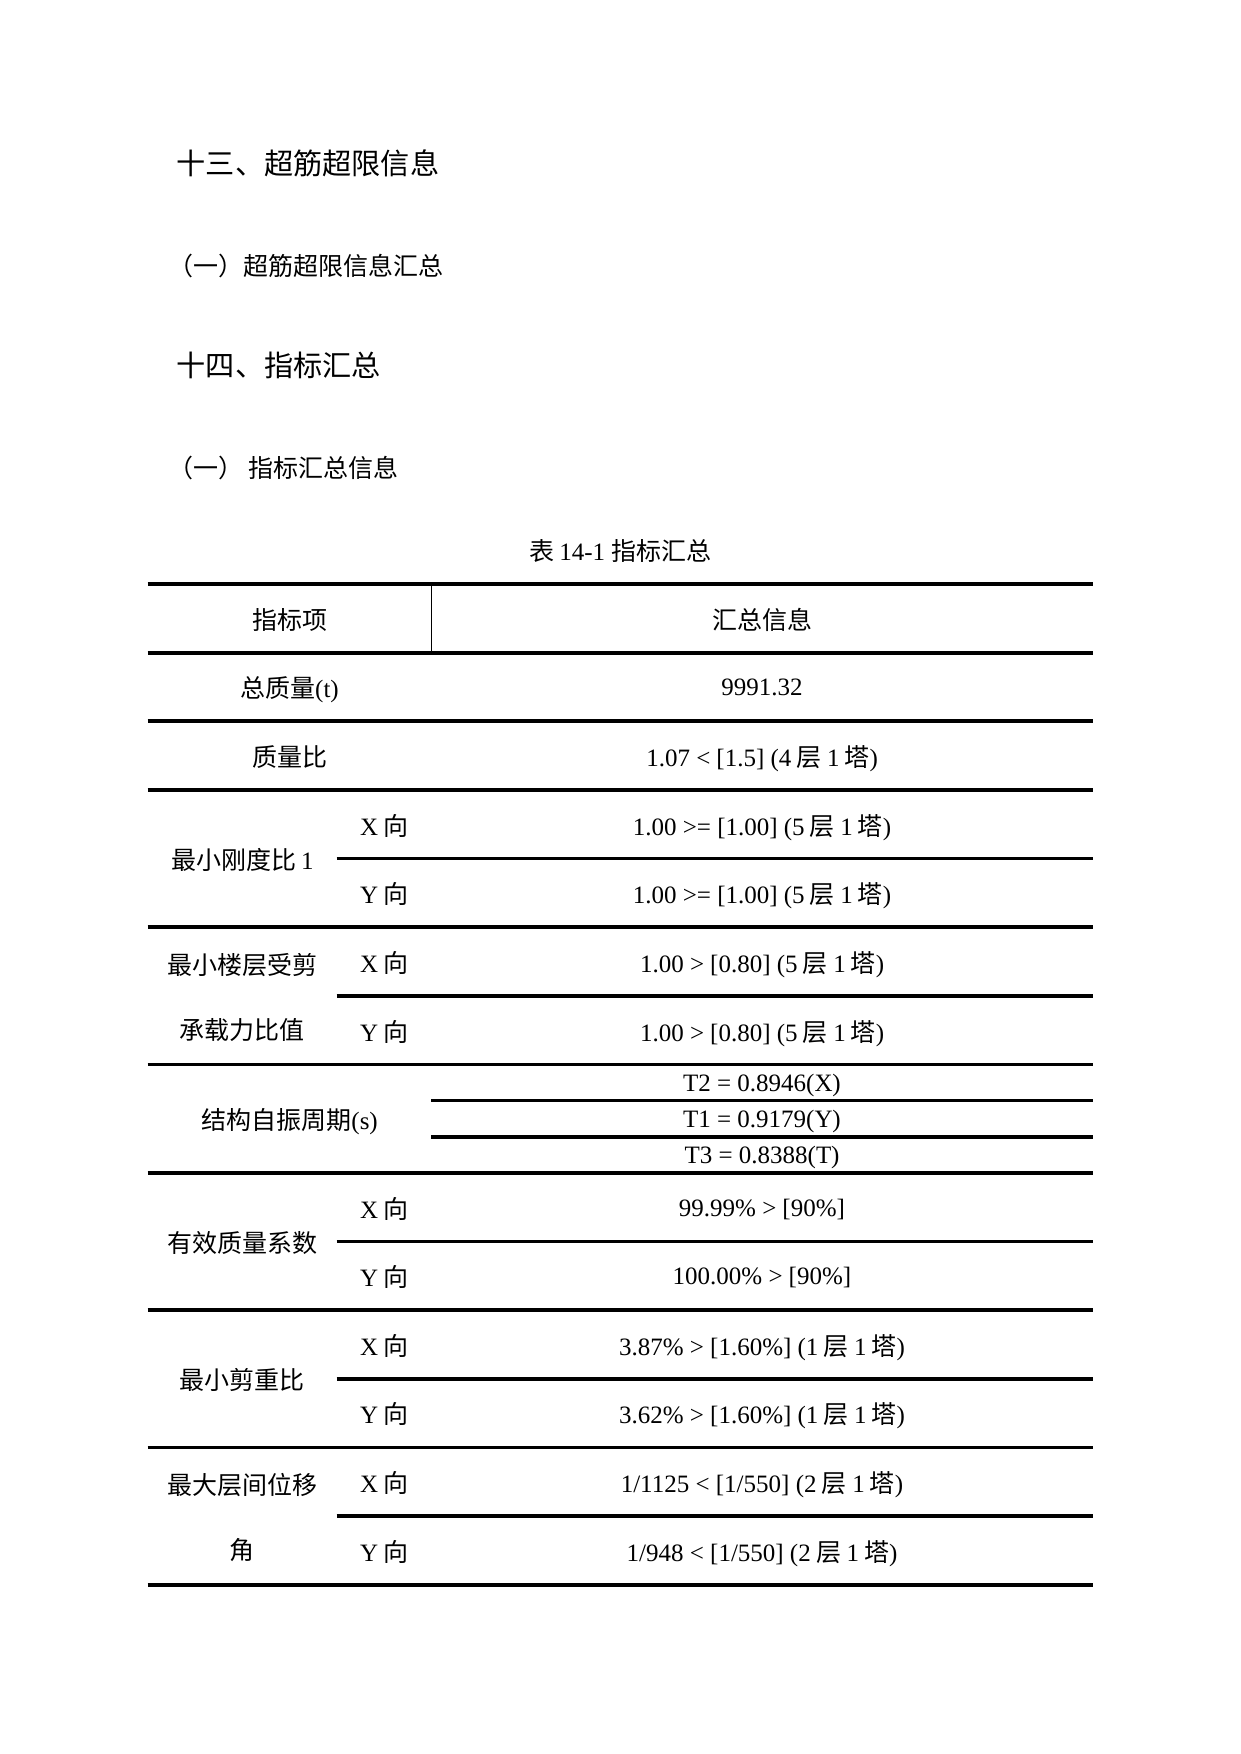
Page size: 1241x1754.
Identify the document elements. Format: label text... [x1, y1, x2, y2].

table_cell 结构自振周期(s) [148, 1066, 431, 1171]
table_cell T1 = 0.9179(Y) [431, 1102, 1093, 1135]
table_cell X向 [337, 792, 431, 857]
table_cell 最小楼层受剪承载力比值 [148, 929, 337, 1063]
table_cell Y向 [337, 998, 431, 1063]
table_cell 最小刚度比1 [148, 792, 337, 925]
table_cell Y向 [337, 1243, 431, 1308]
table_cell 3.62% > [1.60%] (1层 1塔) [431, 1381, 1093, 1446]
text （一）超筋超限信息汇总 [118, 232, 1122, 297]
table_cell 9991.32 [431, 655, 1093, 719]
table_cell 99.99% > [90%] [431, 1175, 1093, 1240]
table_cell 1.00 >= [1.00] (5层 1塔) [431, 860, 1093, 925]
table_cell X向 [337, 1175, 431, 1240]
text （一） 指标汇总信息 [118, 434, 1122, 499]
table_cell 质量比 [148, 723, 431, 788]
table_cell X向 [337, 1312, 431, 1377]
table_cell X向 [337, 929, 431, 994]
table_cell 100.00% > [90%] [431, 1243, 1093, 1308]
table_cell 1.00 > [0.80] (5层 1塔) [431, 929, 1093, 994]
table_cell 1/948 < [1/550] (2层 1塔) [431, 1518, 1093, 1583]
table_cell T3 = 0.8388(T) [431, 1139, 1093, 1171]
table_cell 有效质量系数 [148, 1175, 337, 1308]
table_cell Y向 [337, 1518, 431, 1583]
table_cell 3.87% > [1.60%] (1层 1塔) [431, 1312, 1093, 1377]
table_cell T2 = 0.8946(X) [431, 1066, 1093, 1099]
subtitle 十三、超筋超限信息 [118, 129, 1122, 194]
table_cell Y向 [337, 1381, 431, 1446]
table_cell 1/1125 < [1/550] (2层 1塔) [431, 1449, 1093, 1514]
table_header 汇总信息 [432, 586, 1093, 651]
subtitle 十四、指标汇总 [118, 331, 1122, 396]
table_header 指标项 [148, 586, 431, 651]
table_cell 1.00 > [0.80] (5层 1塔) [431, 998, 1093, 1063]
table_cell 总质量(t) [148, 655, 431, 719]
table_cell 1.00 >= [1.00] (5层 1塔) [431, 792, 1093, 857]
text 表14-1 指标汇总 [118, 517, 1122, 582]
table_cell 最小剪重比 [148, 1312, 337, 1446]
table_cell Y向 [337, 860, 431, 925]
table_cell 最大层间位移角 [148, 1449, 337, 1583]
table_cell X向 [337, 1449, 431, 1514]
table_cell 1.07 < [1.5] (4层 1塔) [431, 723, 1093, 788]
